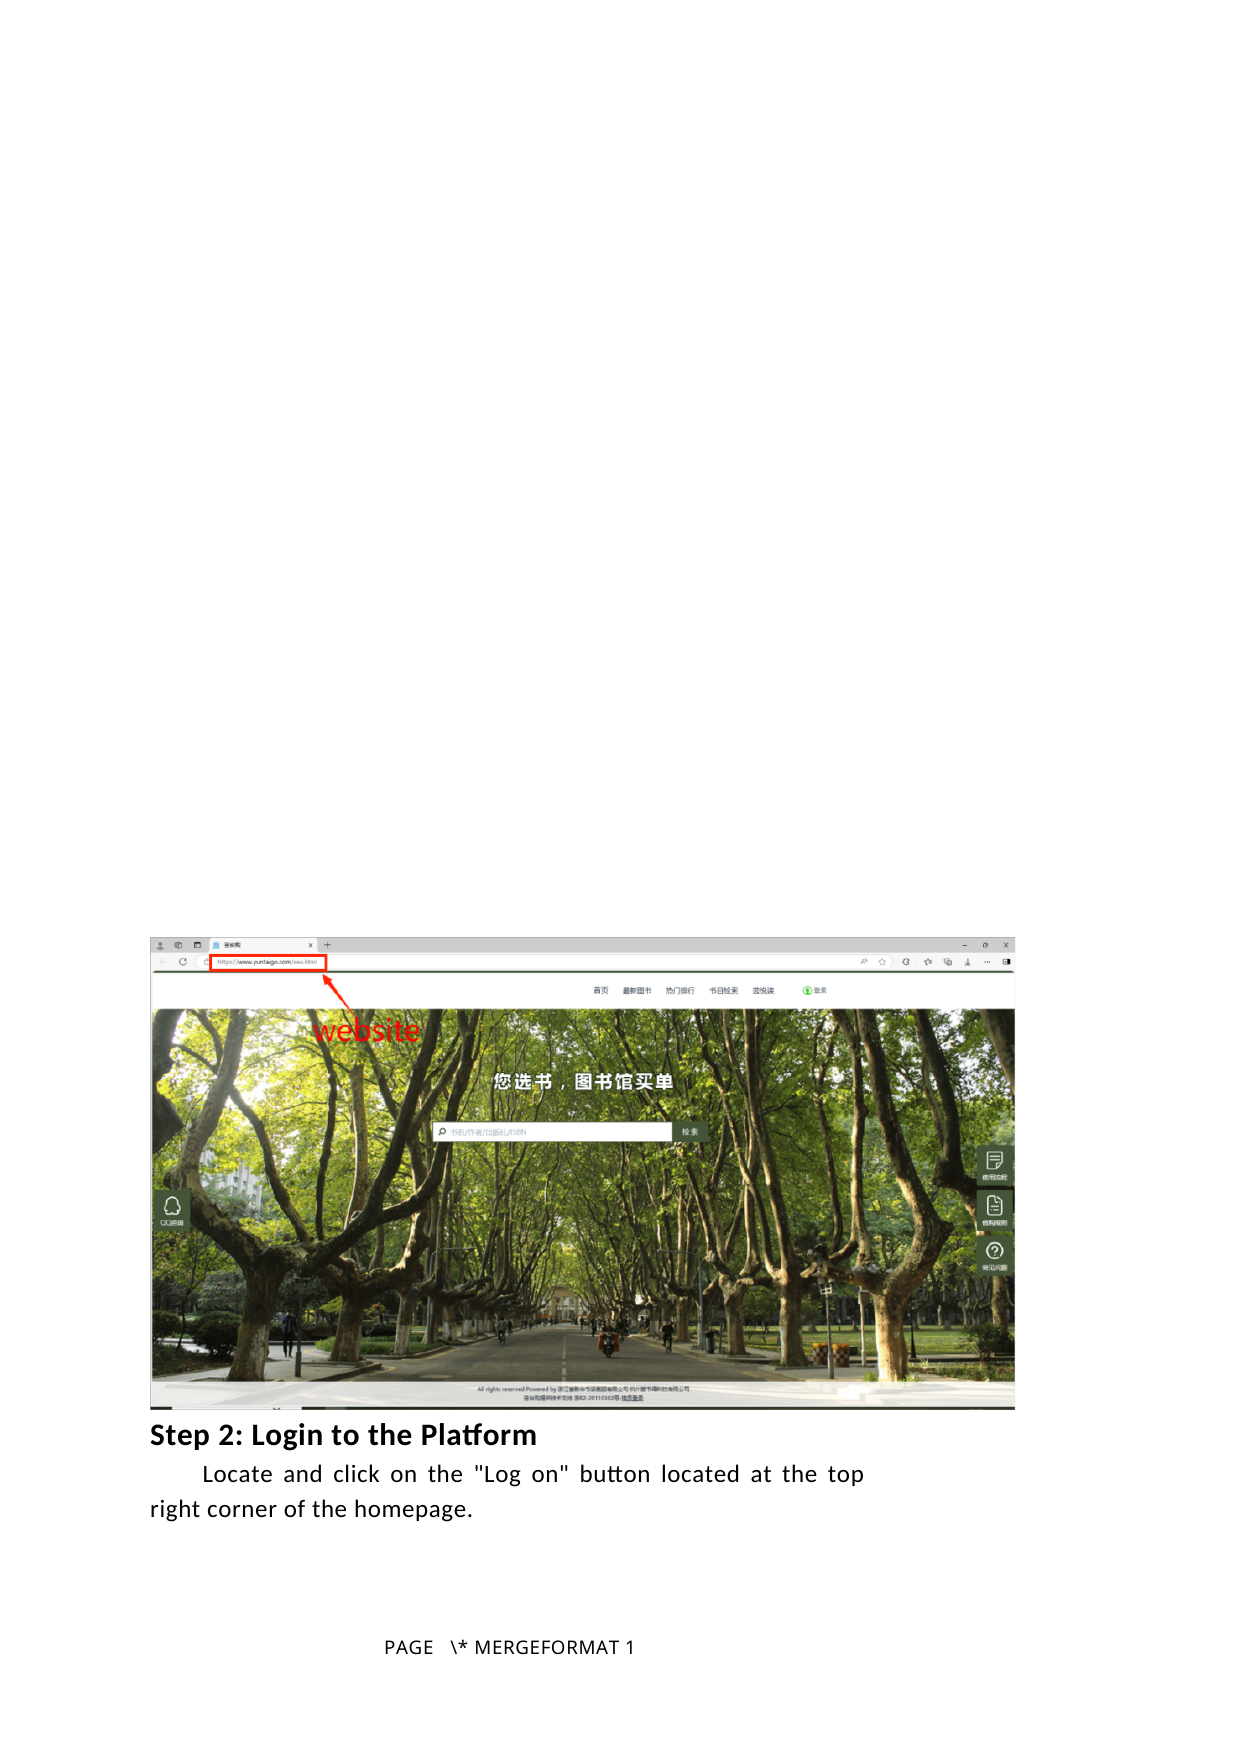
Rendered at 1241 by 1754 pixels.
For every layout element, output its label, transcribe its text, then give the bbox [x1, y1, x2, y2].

text Locate and click on the "Log on" button located at the top right corner of the homepage. [150, 1458, 865, 1524]
text Step 2: Login to the Platform [150, 1414, 865, 1453]
picture [150, 937, 1016, 1410]
